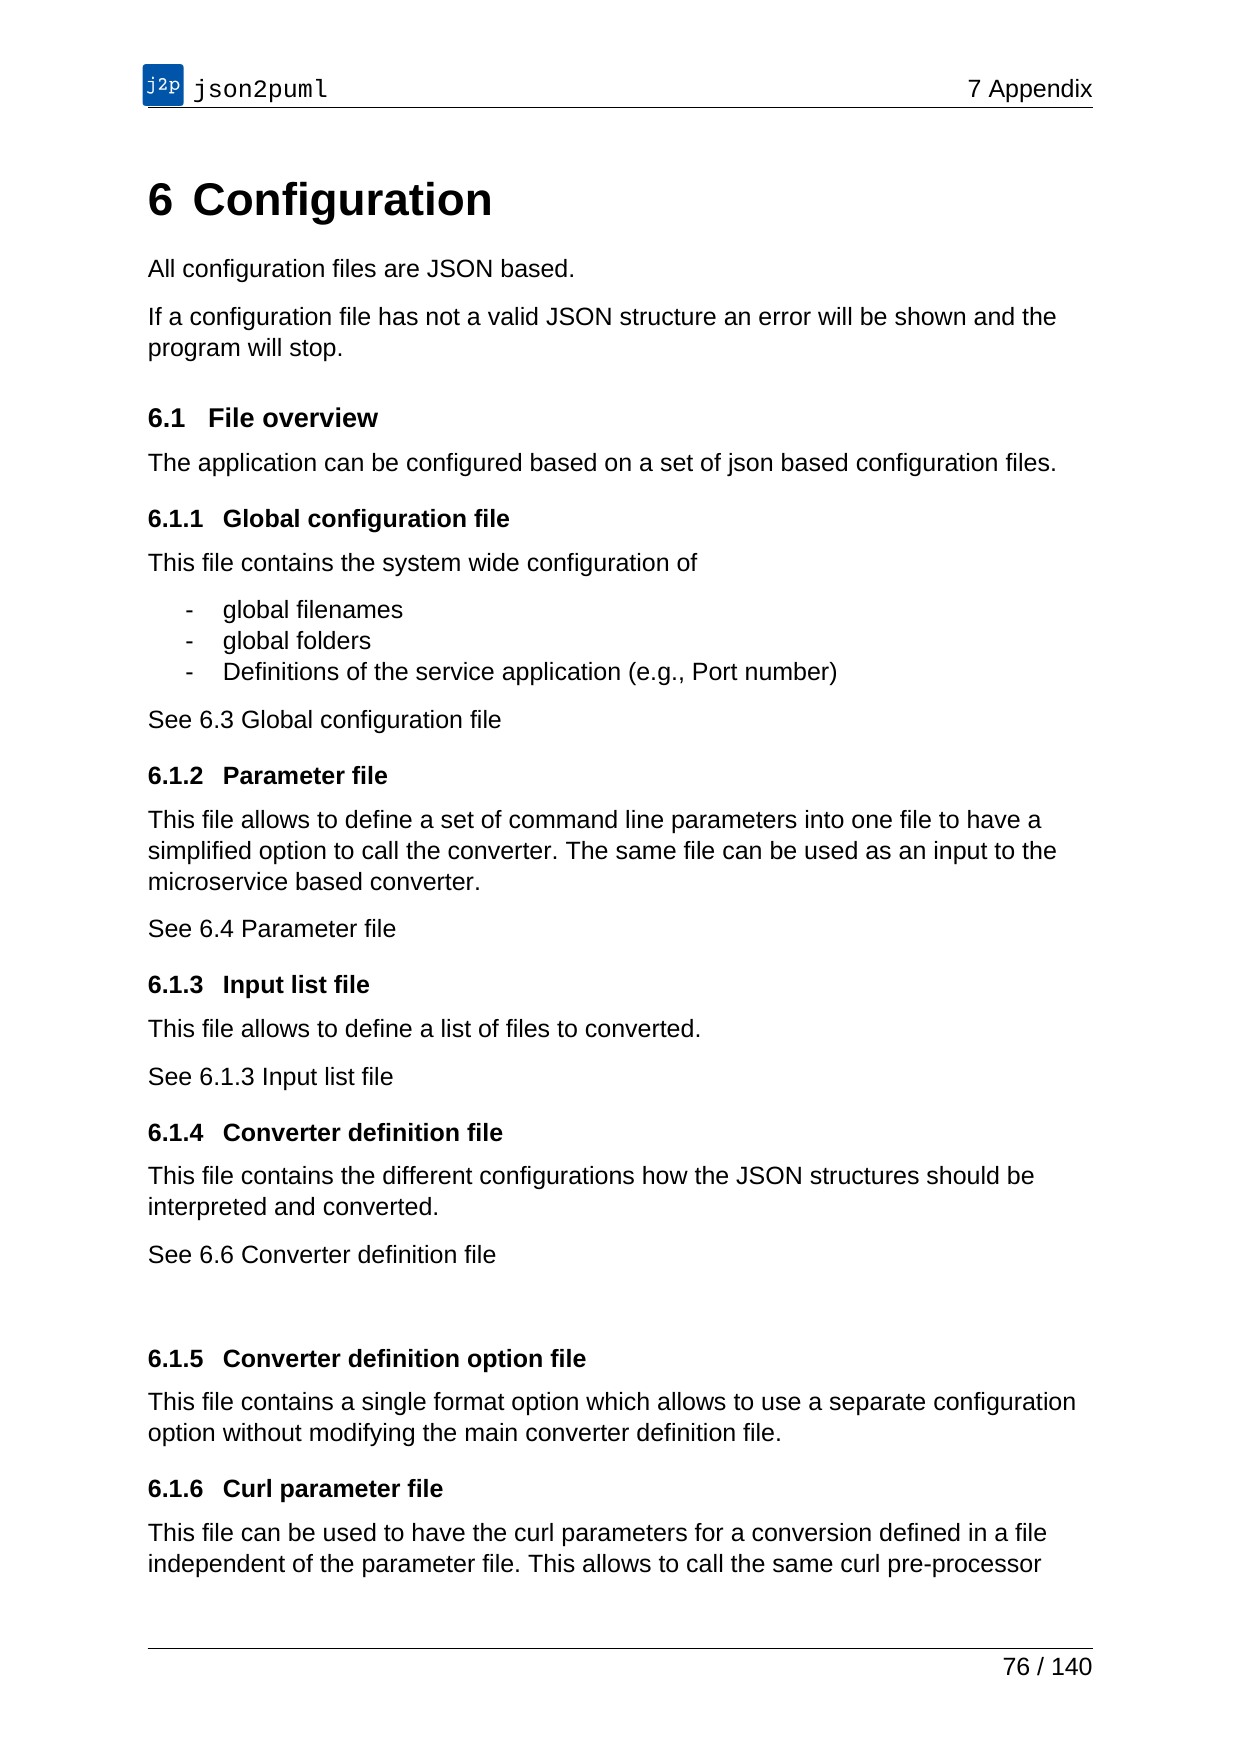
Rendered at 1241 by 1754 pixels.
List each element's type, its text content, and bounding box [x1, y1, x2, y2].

list global folders [185, 626, 1093, 655]
subtitle Parameter file [148, 761, 1093, 790]
text See 6.1.3 Input list file [148, 1062, 1093, 1091]
text All configuration files are JSON based. [148, 254, 1093, 283]
text This file allows to define a set of command line parameters into one file to have a simplified option to call the converter. The same file can be used as an input to the microservice based converter. [148, 805, 1093, 896]
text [148, 1518, 1093, 1578]
subtitle Curl parameter file [148, 1474, 1093, 1503]
text This file contains the different configurations how the JSON structures should be interpreted and converted. [148, 1161, 1093, 1221]
text See 6.6 Converter definition file [148, 1240, 1093, 1269]
list global filenames [185, 595, 1093, 624]
subtitle Global configuration file [148, 504, 1093, 533]
subtitle File overview [148, 402, 1093, 433]
text See 6.4 Parameter file [148, 914, 1093, 943]
picture [142, 64, 184, 106]
text This file contains a single format option which allows to use a separate configuration option without modifying the main converter definition file. [148, 1387, 1093, 1447]
text If a configuration file has not a valid JSON structure an error will be shown and the program will stop. [148, 302, 1093, 362]
subtitle Converter definition file [148, 1118, 1093, 1147]
text The application can be configured based on a set of json based configuration files. [148, 448, 1093, 477]
subtitle Input list file [148, 971, 1093, 999]
list Definitions of the service application (e.g., Port number) [185, 657, 1093, 686]
text See 6.3 Global configuration file [148, 705, 1093, 734]
subtitle Configuration [148, 173, 1093, 225]
subtitle Converter definition option file [148, 1344, 1093, 1373]
text This file allows to define a list of files to converted. [148, 1014, 1093, 1043]
text This file contains the system wide configuration of [148, 548, 1093, 576]
